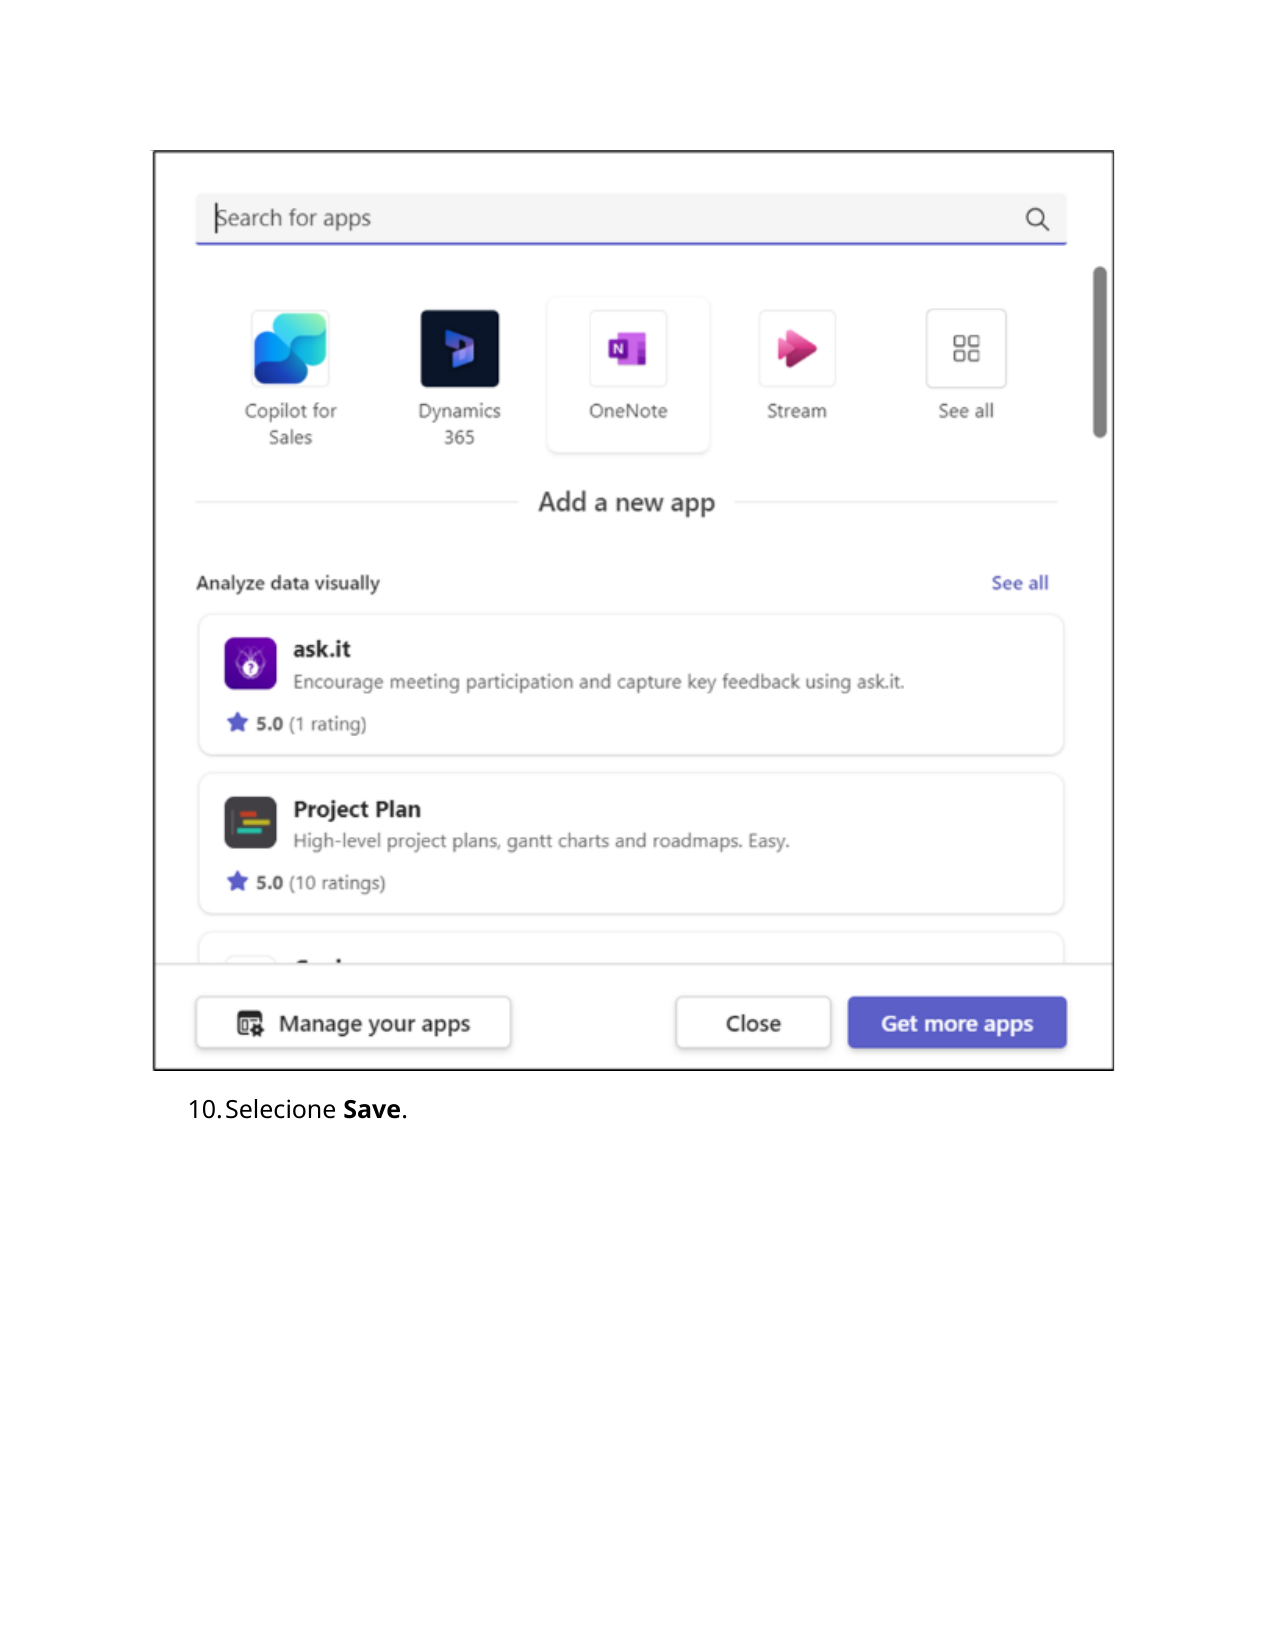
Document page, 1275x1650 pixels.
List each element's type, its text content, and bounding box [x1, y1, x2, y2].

picture [150, 150, 1115, 1071]
list Selecione Save. [187, 1092, 1125, 1126]
